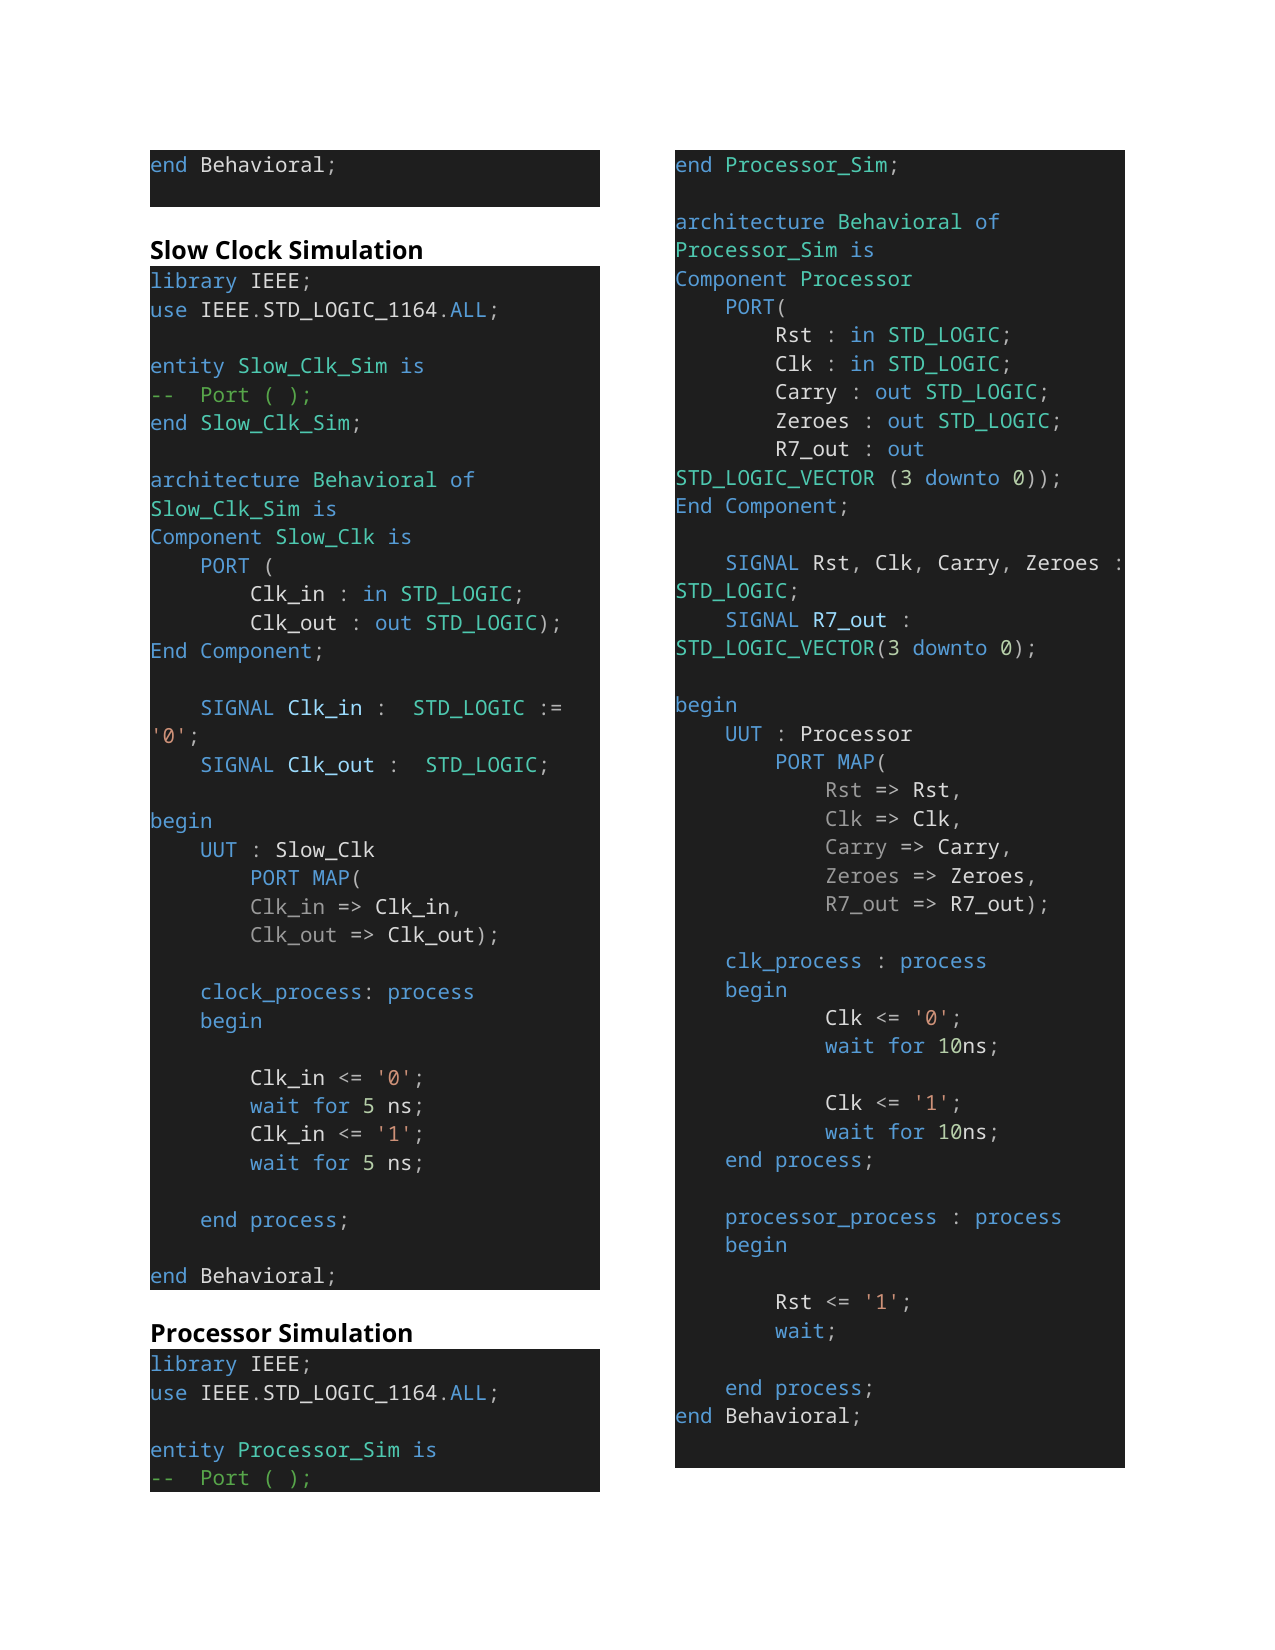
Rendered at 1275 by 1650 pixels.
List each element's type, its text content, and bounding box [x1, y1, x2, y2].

text begin [675, 1231, 1125, 1259]
text entity Slow_Clk_Sim is [150, 352, 600, 380]
text end process; [675, 1373, 1125, 1401]
text SIGNAL R7_out : STD_LOGIC_VECTOR(3 downto 0); [675, 605, 1125, 662]
text end Behavioral; [675, 1401, 1125, 1430]
text clk_process : process [675, 946, 1125, 975]
text begin [675, 975, 1125, 1003]
text end Slow_Clk_Sim; [150, 408, 600, 437]
text Processor Simulation [150, 1316, 600, 1349]
text Slow Clock Simulation [150, 232, 600, 266]
text library IEEE; [150, 266, 600, 295]
text clock_process: process [150, 977, 600, 1006]
text architecture Behavioral of Processor_Sim is [675, 207, 1125, 264]
text processor_process : process [675, 1202, 1125, 1231]
text Carry => Carry, [675, 832, 1125, 861]
text use IEEE.STD_LOGIC_1164.ALL; [150, 295, 600, 323]
text Clk_in <= '0'; [150, 1063, 600, 1091]
text Clk : in STD_LOGIC; [675, 349, 1125, 377]
text Clk_in => Clk_in, [150, 892, 600, 920]
text Clk_in <= '1'; [150, 1119, 600, 1148]
text wait for 5 ns; [150, 1148, 600, 1176]
text R7_out => R7_out); [675, 889, 1125, 918]
text UUT : Processor [675, 719, 1125, 747]
text Component Slow_Clk is [150, 522, 600, 551]
text PORT ( [150, 551, 600, 579]
text SIGNAL Rst, Clk, Carry, Zeroes : STD_LOGIC; [675, 548, 1125, 605]
text Clk <= '0'; [675, 1003, 1125, 1032]
text UUT : Slow_Clk [150, 835, 600, 863]
text end Processor_Sim; [675, 150, 1125, 178]
text End Component; [150, 636, 600, 664]
text Carry : out STD_LOGIC; [675, 377, 1125, 406]
text library IEEE; [150, 1349, 600, 1378]
text end Behavioral; [150, 1262, 600, 1290]
text wait; [675, 1316, 1125, 1344]
text end Behavioral; [150, 150, 600, 178]
text wait for 5 ns; [150, 1091, 600, 1119]
text Clk_in : in STD_LOGIC; [150, 579, 600, 608]
text -- Port ( ); [150, 1463, 600, 1492]
text begin [675, 690, 1125, 719]
text Clk <= '1'; [675, 1088, 1125, 1117]
text Rst => Rst, [675, 776, 1125, 804]
text Zeroes : out STD_LOGIC; [675, 406, 1125, 434]
text Rst <= '1'; [675, 1287, 1125, 1316]
text -- Port ( ); [150, 380, 600, 408]
text PORT MAP( [675, 747, 1125, 776]
text SIGNAL Clk_out : STD_LOGIC; [150, 750, 600, 778]
text Clk_out => Clk_out); [150, 920, 600, 949]
text PORT( [675, 292, 1125, 321]
text end process; [150, 1205, 600, 1233]
text use IEEE.STD_LOGIC_1164.ALL; [150, 1378, 600, 1406]
text R7_out : out STD_LOGIC_VECTOR (3 downto 0)); [675, 434, 1125, 491]
text Component Processor [675, 264, 1125, 292]
text wait for 10ns; [675, 1032, 1125, 1060]
text begin [150, 1006, 600, 1034]
text End Component; [675, 491, 1125, 520]
text Clk_out : out STD_LOGIC); [150, 608, 600, 636]
text architecture Behavioral of Slow_Clk_Sim is [150, 465, 600, 522]
text entity Processor_Sim is [150, 1435, 600, 1463]
text SIGNAL Clk_in : STD_LOGIC := '0'; [150, 693, 600, 750]
text PORT MAP( [150, 863, 600, 892]
text Zeroes => Zeroes, [675, 861, 1125, 889]
text Clk => Clk, [675, 804, 1125, 832]
text end process; [675, 1145, 1125, 1174]
text wait for 10ns; [675, 1117, 1125, 1145]
text begin [150, 807, 600, 835]
text Rst : in STD_LOGIC; [675, 321, 1125, 349]
